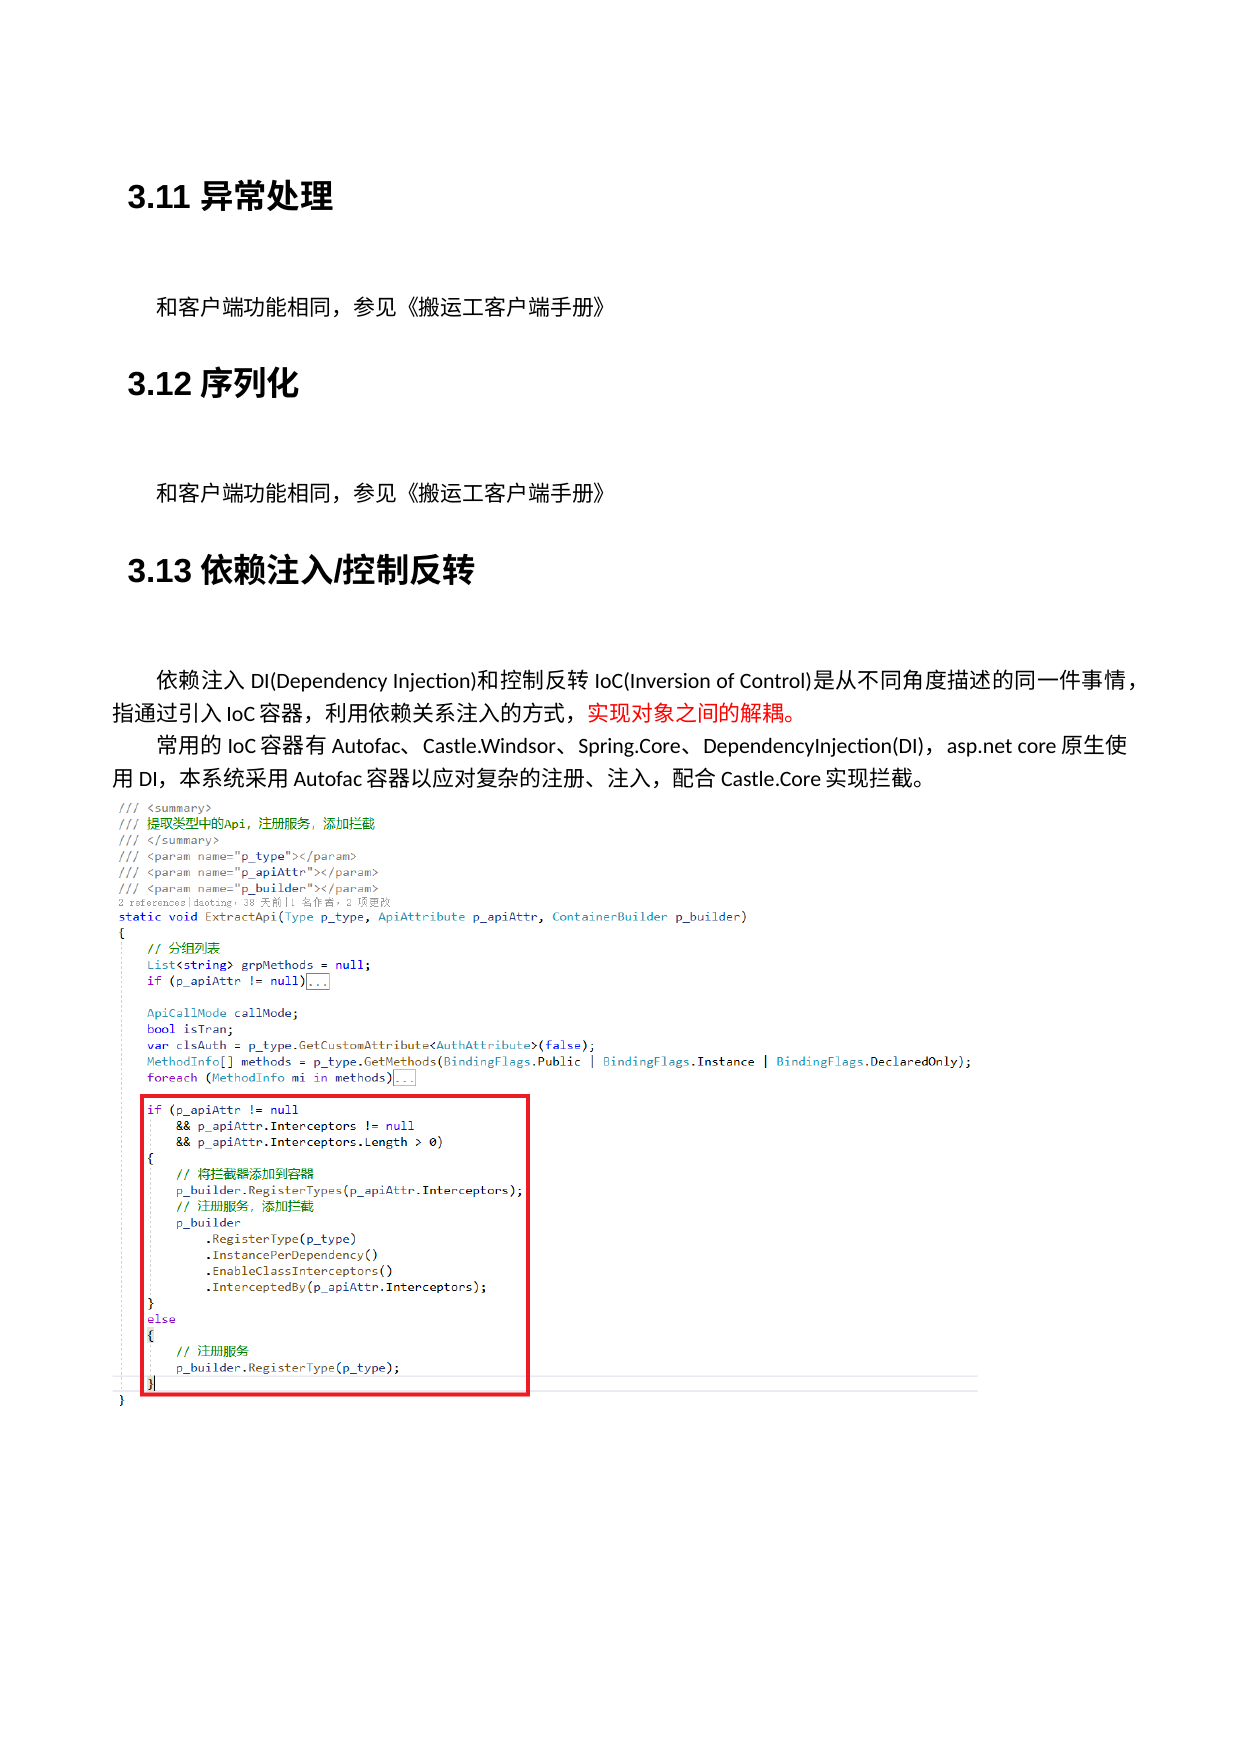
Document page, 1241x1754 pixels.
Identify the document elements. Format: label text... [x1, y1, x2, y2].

text 和客户端功能相同，参见《搬运工客户端手册》 [112, 289, 1128, 322]
picture [112, 792, 978, 1413]
subtitle 序列化 [127, 349, 1128, 414]
text 常用的IoC容器有Autofac、Castle.Windsor、Spring.Core、DependencyInjection(DI)，asp.net core原生使用DI，本系统采用Autofac容器以应对复杂的注册、注入，配合Castle.Core实现拦截。 [112, 728, 1128, 793]
subtitle 依赖注入/控制反转 [127, 536, 1128, 601]
text 依赖注入DI(Dependency Injection)和控制反转IoC(Inversion of Control)是从不同角度描述的同一件事情，指通过引入IoC容器，利用依赖关系注入的方式，实现对象之间的解耦。 [112, 663, 1128, 728]
text 和客户端功能相同，参见《搬运工客户端手册》 [112, 476, 1128, 508]
subtitle 异常处理 [127, 162, 1128, 227]
